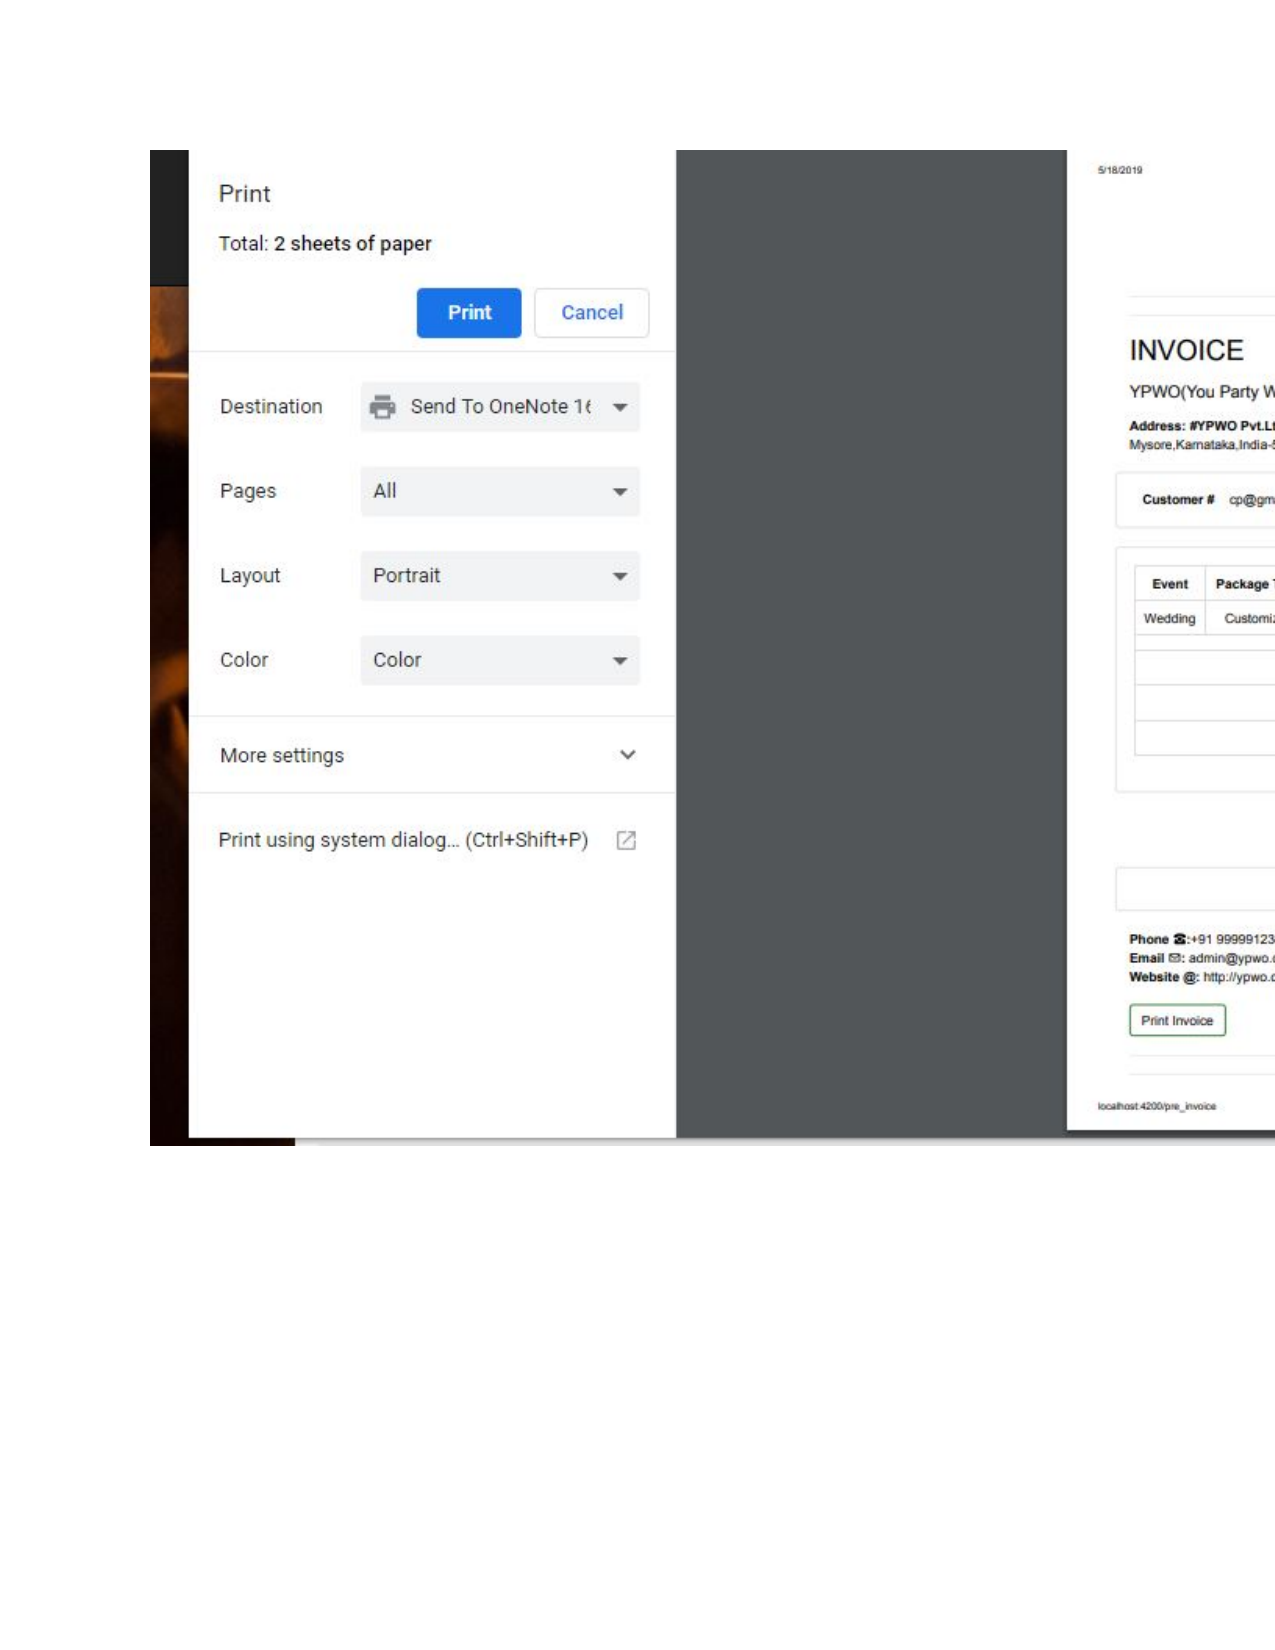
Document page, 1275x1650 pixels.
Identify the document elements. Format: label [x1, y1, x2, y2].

picture [150, 150, 1275, 1146]
